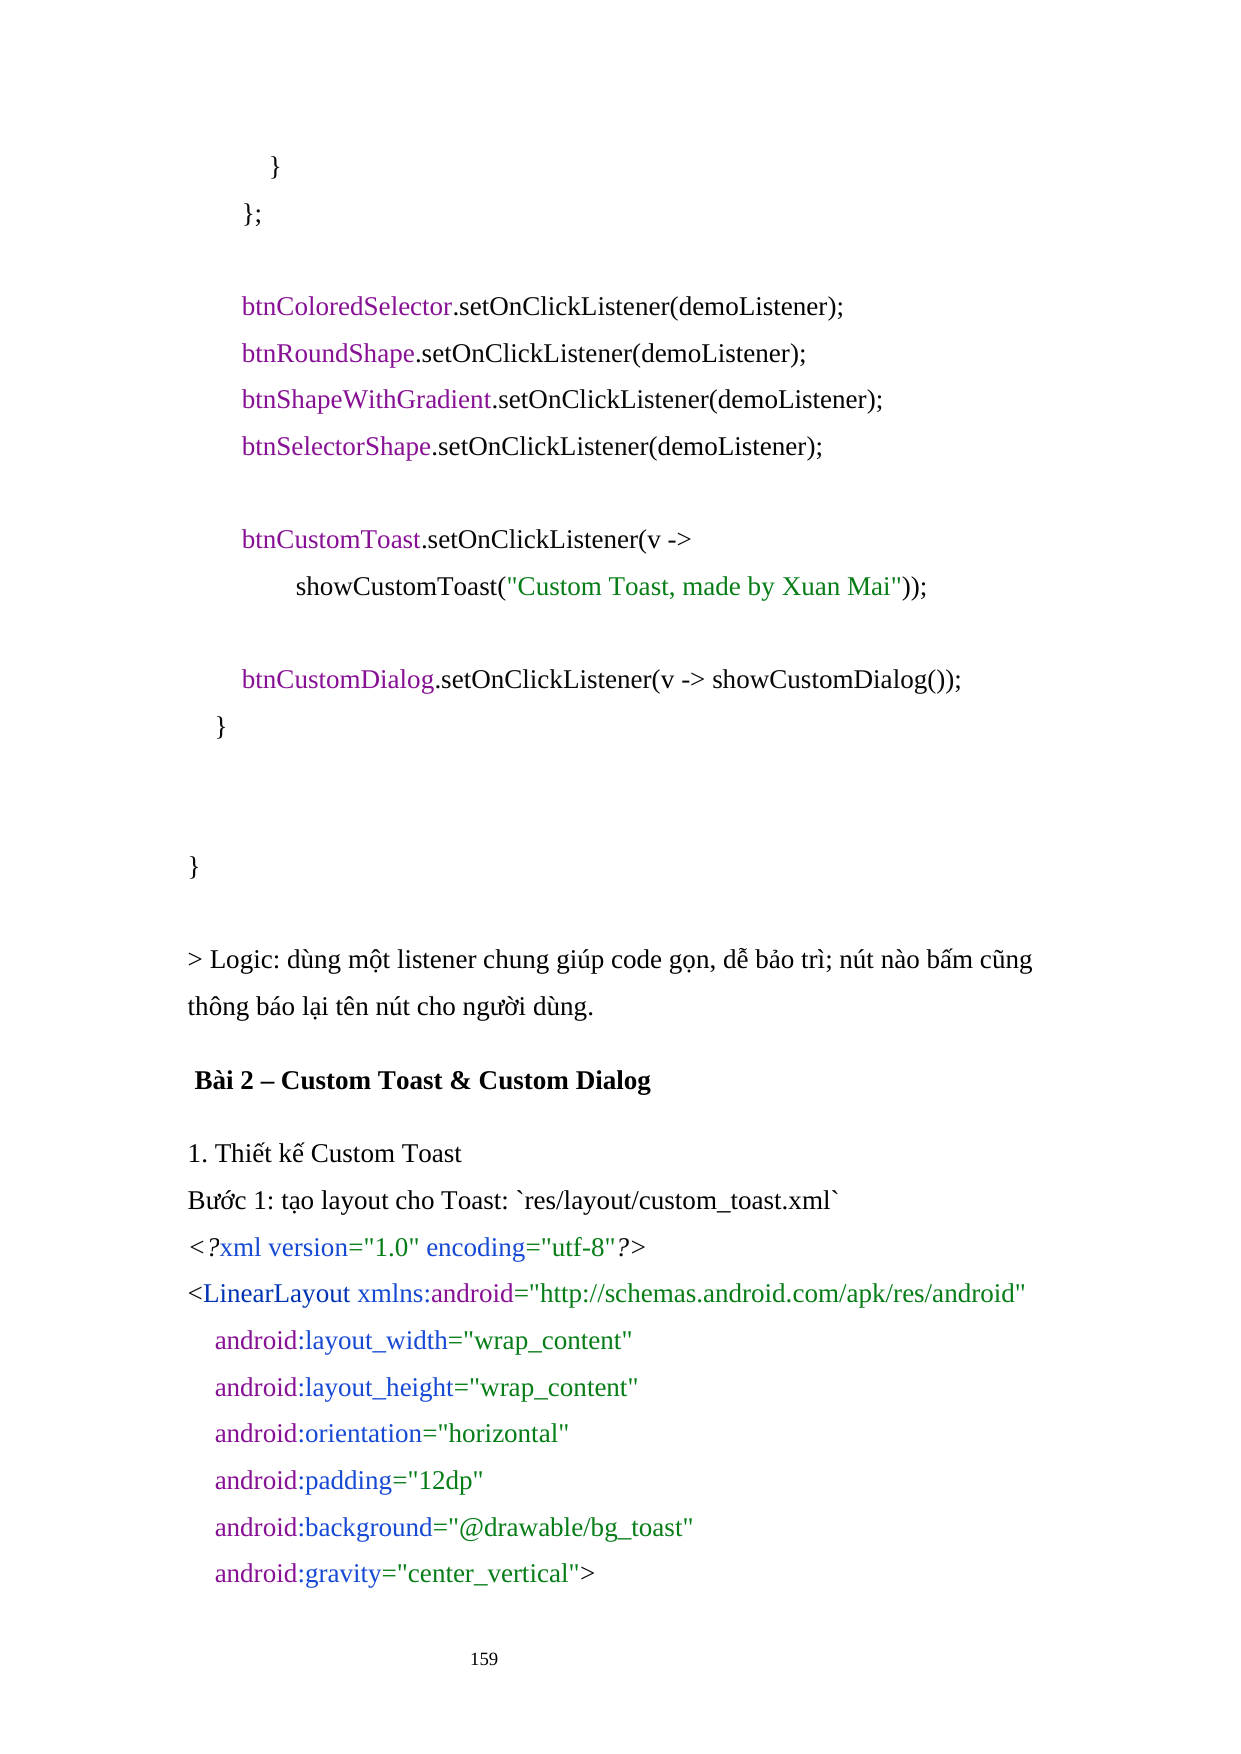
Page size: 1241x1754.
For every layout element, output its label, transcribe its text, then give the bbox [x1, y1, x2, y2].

text > Logic: dùng một listener chung giúp code gọn, dễ bảo trì; nút nào bấm cũng thông báo lại tên nút cho người dùng. [187, 943, 1053, 1021]
text 1. Thiết kế Custom Toast [187, 1137, 1053, 1169]
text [187, 150, 1053, 881]
subtitle Bài 2 – Custom Toast & Custom Dialog [187, 1064, 1053, 1095]
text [187, 1231, 1053, 1589]
text Bước 1: tạo layout cho Toast: `res/layout/custom_toast.xml` [187, 1184, 1053, 1215]
